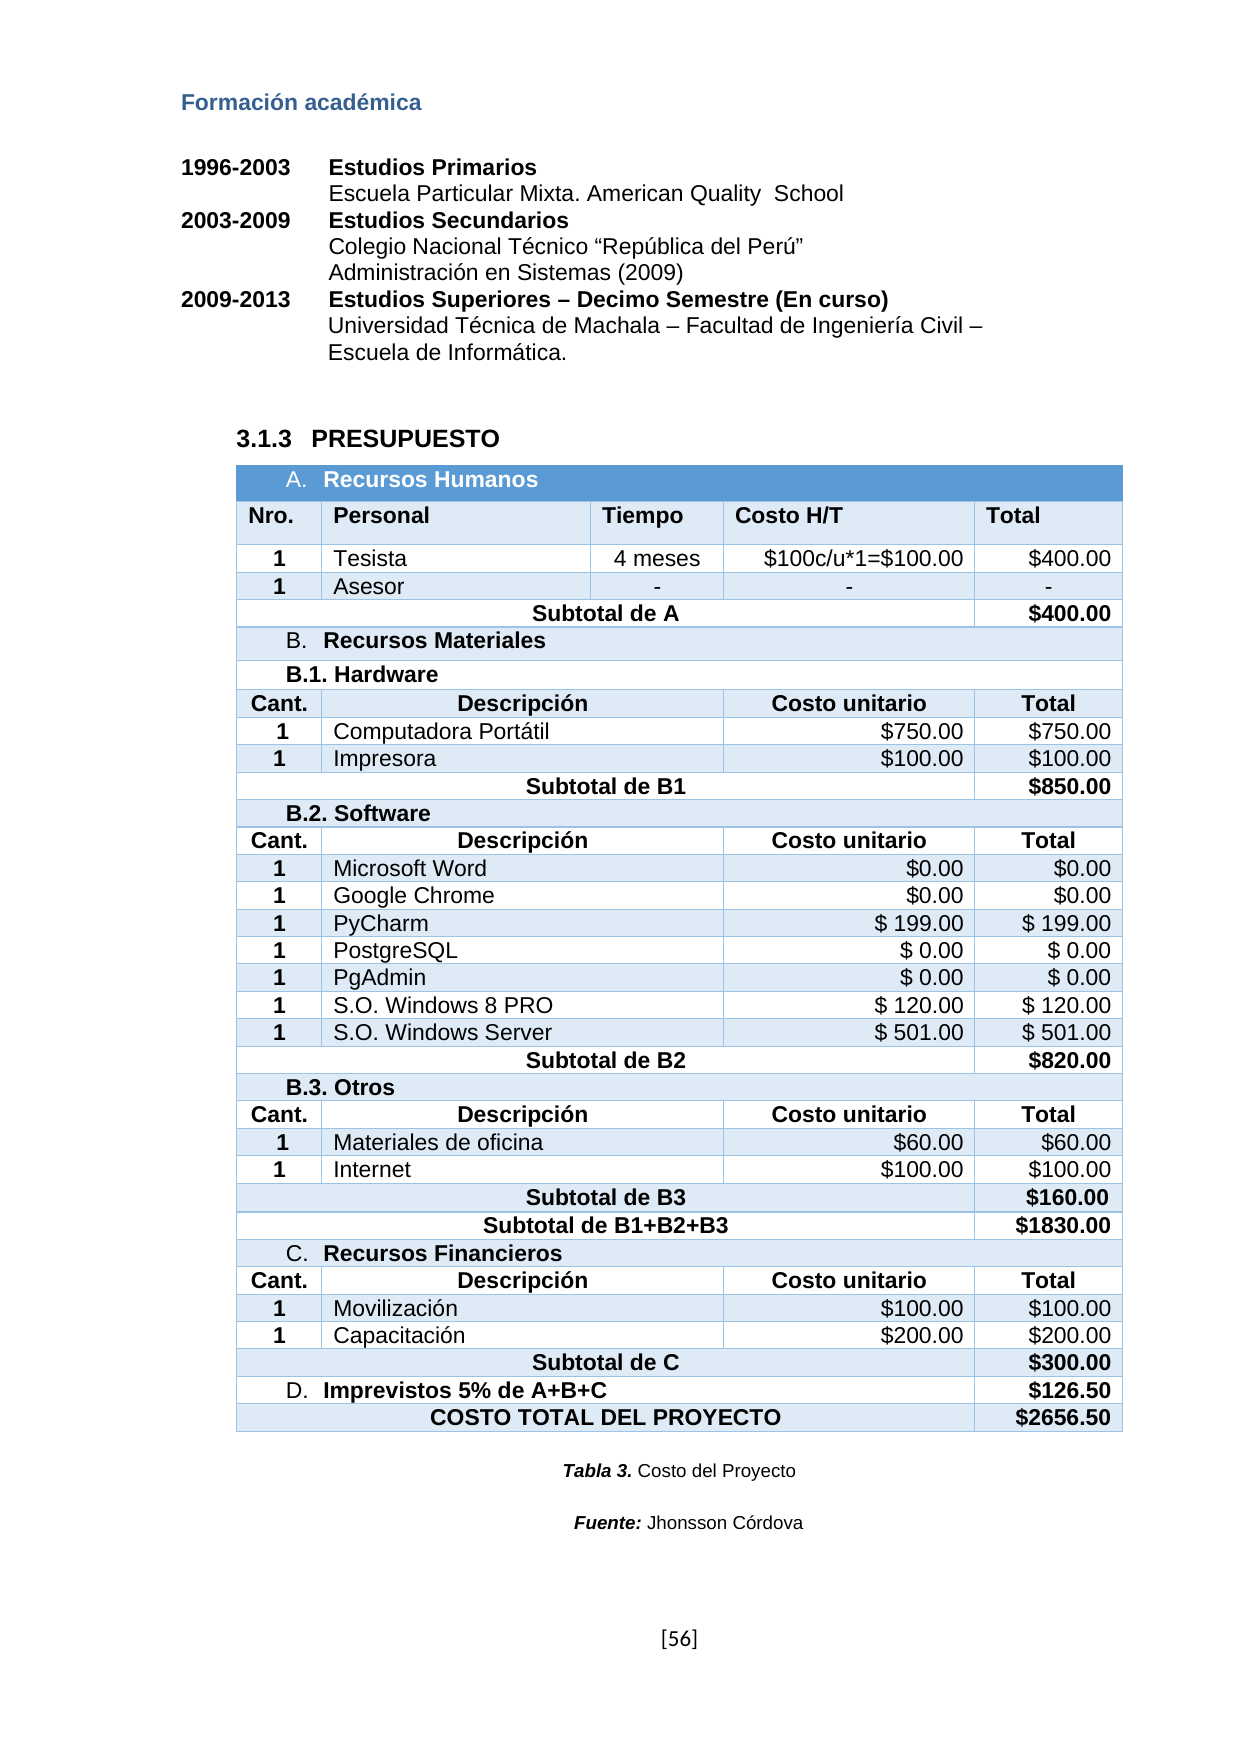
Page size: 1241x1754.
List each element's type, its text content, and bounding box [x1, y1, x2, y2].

table_cell Impresora [322, 745, 723, 772]
table_cell S.O. Windows Server [322, 1019, 723, 1046]
table_cell $300.00 [975, 1349, 1122, 1376]
table_cell $100.00 [975, 745, 1122, 772]
table_cell $750.00 [724, 718, 974, 744]
table_cell $ 199.00 [724, 910, 974, 936]
table_cell $1830.00 [975, 1213, 1122, 1239]
table_cell 1 [237, 855, 321, 881]
table_cell 1 [237, 718, 321, 744]
table_cell Costo unitario [724, 828, 974, 854]
table_cell $200.00 [724, 1322, 974, 1348]
table_cell Cant. [237, 690, 321, 717]
table_cell Materiales de oficina [322, 1129, 723, 1155]
table_cell 1 [237, 1295, 321, 1321]
table_cell Recursos Materiales [237, 628, 1122, 660]
table_cell Capacitación [322, 1322, 723, 1348]
table_cell Internet [322, 1156, 723, 1182]
table_cell Subtotal de A [237, 600, 974, 626]
table_cell - [591, 573, 723, 599]
table_cell Tiempo [591, 502, 723, 544]
table_cell PyCharm [322, 910, 723, 936]
table_cell PgAdmin [322, 964, 723, 991]
table_cell $0.00 [975, 882, 1122, 908]
table_cell Nro. [237, 502, 321, 544]
table_cell Descripción [322, 828, 723, 854]
table_cell 1 [237, 1322, 321, 1348]
table_cell $0.00 [724, 855, 974, 881]
table_cell Descripción [322, 1101, 723, 1128]
table_cell $0.00 [975, 855, 1122, 881]
table_cell $100.00 [724, 1295, 974, 1321]
table_cell 1 [237, 1019, 321, 1046]
table_cell Total [975, 1101, 1122, 1128]
table_cell Tesista [322, 545, 590, 572]
table_cell Recursos Financieros [237, 1240, 1122, 1266]
table_cell Google Chrome [322, 882, 723, 908]
table_cell $160.00 [975, 1184, 1122, 1211]
table_cell $ 199.00 [975, 910, 1122, 936]
table_cell 1 [237, 964, 321, 991]
table_cell $ 0.00 [724, 937, 974, 963]
table_cell 1 [237, 1129, 321, 1155]
table_cell $100.00 [724, 745, 974, 772]
table_cell Costo unitario [724, 690, 974, 717]
table_cell 4 meses [591, 545, 723, 572]
table_cell Total [975, 1267, 1122, 1293]
table_cell Cant. [237, 828, 321, 854]
table_cell $820.00 [975, 1047, 1122, 1073]
table_cell Computadora Portátil [322, 718, 723, 744]
table_cell Imprevistos 5% de A+B+C [237, 1377, 974, 1403]
table_cell Asesor [322, 573, 590, 599]
table_cell Descripción [322, 690, 723, 717]
table_cell B.1. Hardware [237, 661, 1122, 689]
table_cell Costo H/T [724, 502, 974, 544]
table_cell 1 [237, 882, 321, 908]
table_cell Costo unitario [724, 1101, 974, 1128]
table_cell $850.00 [975, 773, 1122, 799]
table_cell $750.00 [975, 718, 1122, 744]
table_cell Descripción [322, 1267, 723, 1293]
table_cell 1 [237, 745, 321, 772]
table_cell Microsoft Word [322, 855, 723, 881]
table_cell $0.00 [724, 882, 974, 908]
table_cell 1 [237, 573, 321, 599]
table_cell Total [975, 502, 1122, 544]
table_cell $200.00 [975, 1322, 1122, 1348]
table_cell $100c/u*1=$100.00 [724, 545, 974, 572]
table_cell 1 [237, 992, 321, 1018]
table_cell B.2. Software [237, 800, 1122, 826]
table_cell $ 501.00 [724, 1019, 974, 1046]
table_cell $100.00 [724, 1156, 974, 1182]
table_cell 1 [237, 545, 321, 572]
table_cell $126.50 [975, 1377, 1122, 1403]
table_cell Total [975, 690, 1122, 717]
table_cell Costo unitario [724, 1267, 974, 1293]
table_cell Movilización [322, 1295, 723, 1321]
table_cell $100.00 [975, 1295, 1122, 1321]
table_header Recursos Humanos [237, 466, 1122, 501]
table_cell Total [975, 828, 1122, 854]
text Tabla 3. Costo del Proyecto [236, 1459, 1122, 1481]
table_cell 1 [237, 1156, 321, 1182]
table_cell $ 120.00 [724, 992, 974, 1018]
table_cell Cant. [237, 1267, 321, 1293]
table_cell - [975, 573, 1122, 599]
table_cell Subtotal de B2 [237, 1047, 974, 1073]
table_cell S.O. Windows 8 PRO [322, 992, 723, 1018]
table_cell $ 0.00 [975, 964, 1122, 991]
table_cell $60.00 [975, 1129, 1122, 1155]
table_cell COSTO TOTAL DEL PROYECTO [237, 1404, 974, 1431]
table_cell $2656.50 [975, 1404, 1122, 1431]
table_cell - [724, 573, 974, 599]
table_cell $60.00 [724, 1129, 974, 1155]
table_cell B.3. Otros [237, 1074, 1122, 1100]
table_cell Cant. [237, 1101, 321, 1128]
table_cell 1 [237, 910, 321, 936]
table_cell $100.00 [975, 1156, 1122, 1182]
table_cell Personal [322, 502, 590, 544]
table_cell $ 120.00 [975, 992, 1122, 1018]
table_cell $400.00 [975, 545, 1122, 572]
table_cell $400.00 [975, 600, 1122, 626]
table_cell PostgreSQL [322, 937, 723, 963]
table_cell Subtotal de C [237, 1349, 974, 1376]
table_cell Subtotal de B1 [237, 773, 974, 799]
table_cell $ 0.00 [724, 964, 974, 991]
table_cell $ 0.00 [975, 937, 1122, 963]
table_cell Subtotal de B1+B2+B3 [237, 1213, 974, 1239]
table_cell Subtotal de B3 [237, 1184, 974, 1211]
table_cell 1 [237, 937, 321, 963]
subtitle PRESUPUESTO [236, 424, 1122, 452]
table_cell $ 501.00 [975, 1019, 1122, 1046]
